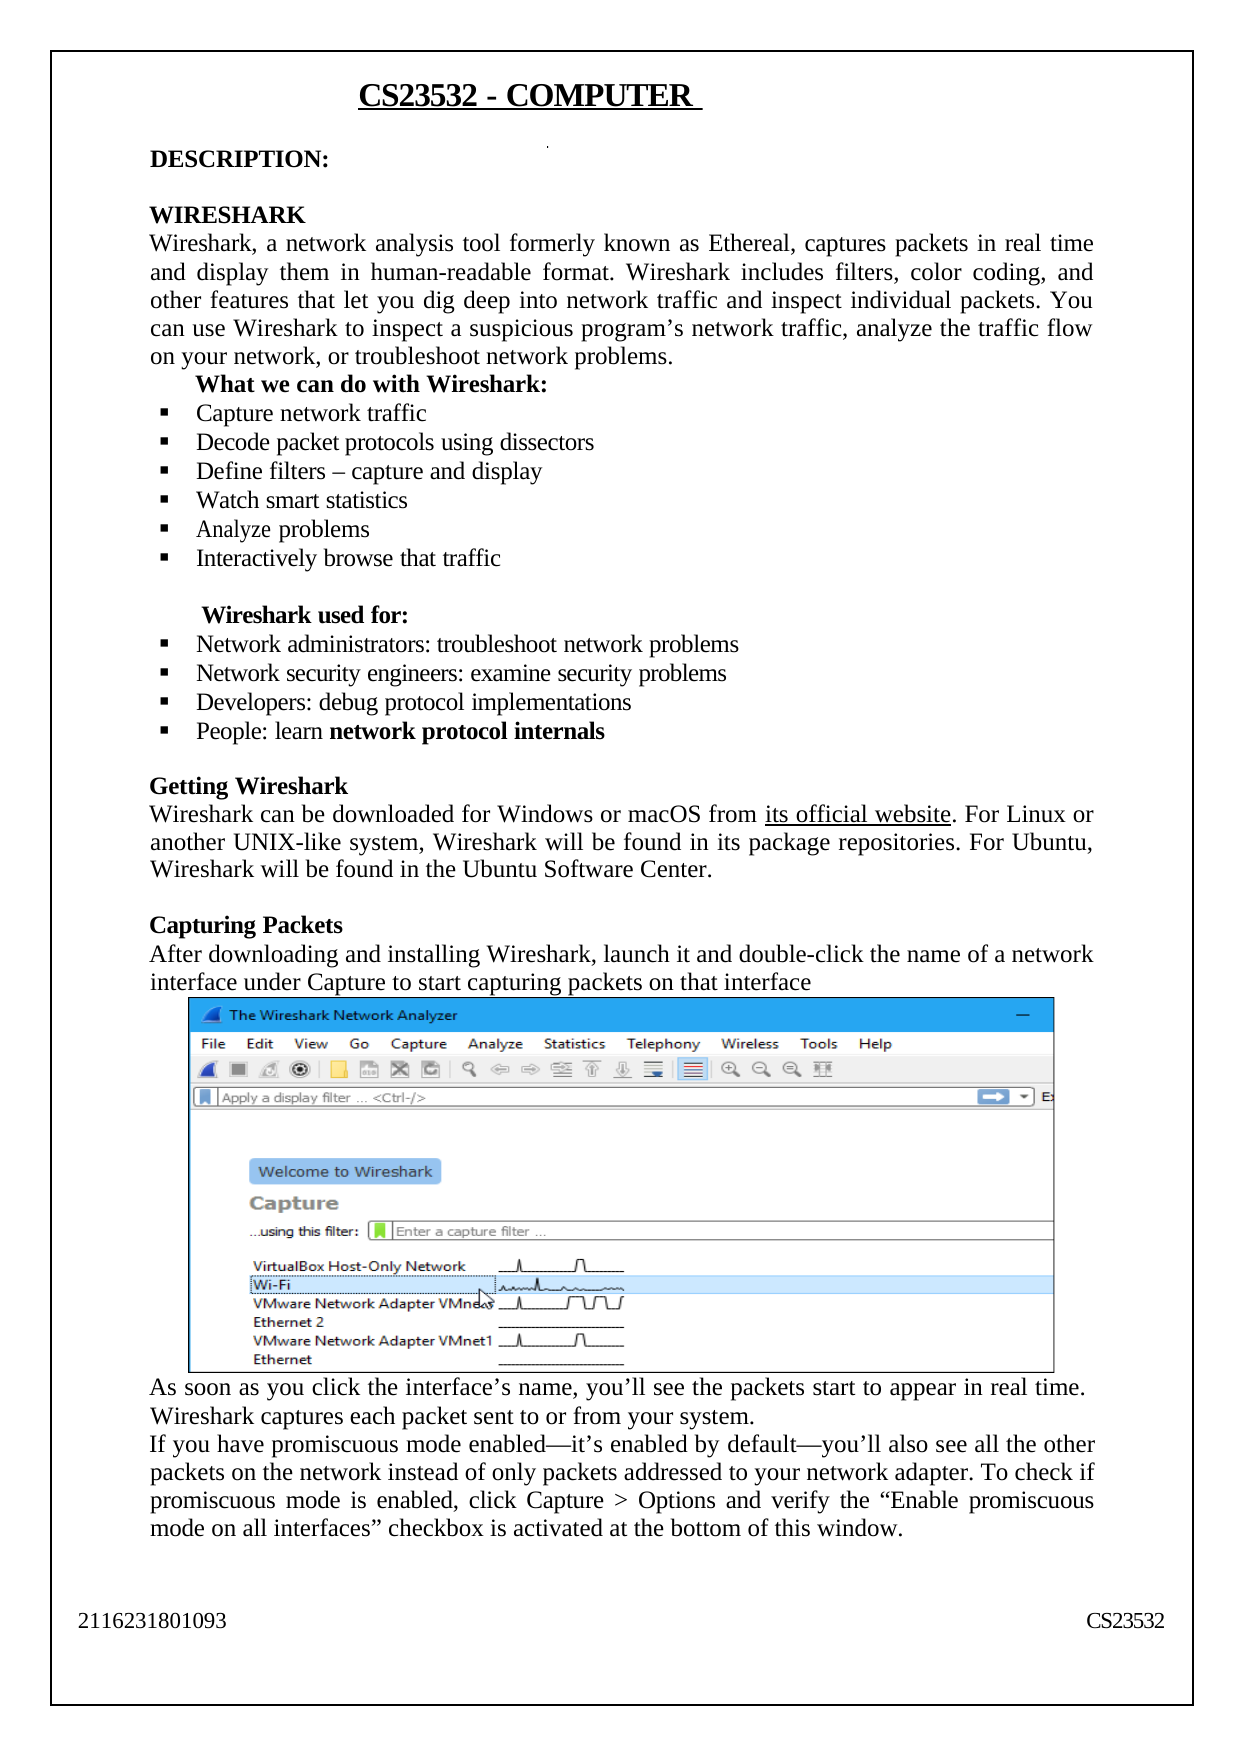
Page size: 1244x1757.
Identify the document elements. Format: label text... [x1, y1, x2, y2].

text If you have promiscuous mode enabled—it’s enabled by default—you’ll also see all the other packets on the network instead of only packets addressed to your network adapter. To check if promiscuous mode is enabled, click Capture > Options and verify the “Enable promiscuous mode on all interfaces” checkbox is activated at the bottom of this window. [149, 1429, 1095, 1542]
text DESCRIPTION: [150, 144, 1185, 173]
text After downloading and installing Wireshark, launch it and double-click the name of a network interface under Capture to start capturing packets on that interface [149, 940, 1094, 996]
list People: learn network protocol internals [158, 716, 1185, 744]
text Getting Wireshark [149, 771, 1185, 800]
list Network administrators: troubleshoot network problems [158, 629, 1185, 658]
list Capture network traffic [158, 398, 1185, 426]
list Network security engineers: examine security problems [158, 658, 1185, 687]
text WIRESHARK [149, 200, 1185, 228]
list Decode packet protocols using dissectors [158, 427, 1185, 456]
list Analyze problems [158, 514, 1185, 543]
text Capturing Packets [149, 910, 1185, 939]
list Define filters – capture and display [158, 456, 1185, 485]
text Wireshark can be downloaded for Windows or macOS from its official website. For Linux or another UNIX-like system, Wireshark will be found in its package repositories. For Ubuntu, Wireshark will be found in the Ubuntu Software Center. [149, 801, 1094, 883]
picture [188, 997, 1055, 1373]
list Developers: debug protocol implementations [158, 687, 1185, 716]
text Wireshark, a network analysis tool formerly known as Ethereal, captures packets in real time and display them in human-readable format. Wireshark includes filters, color coding, and other features that let you dig deep into network traffic and inspect individual packets. You can use Wireshark to inspect a suspicious program’s network traffic, analyze the traffic flow on your network, or troubleshoot network problems. [149, 229, 1094, 370]
list Interactively browse that traffic [158, 543, 1185, 572]
text What we can do with Wireshark: [195, 370, 1185, 398]
list Watch smart statistics [158, 485, 1185, 514]
text Wireshark used for: [201, 600, 1185, 629]
